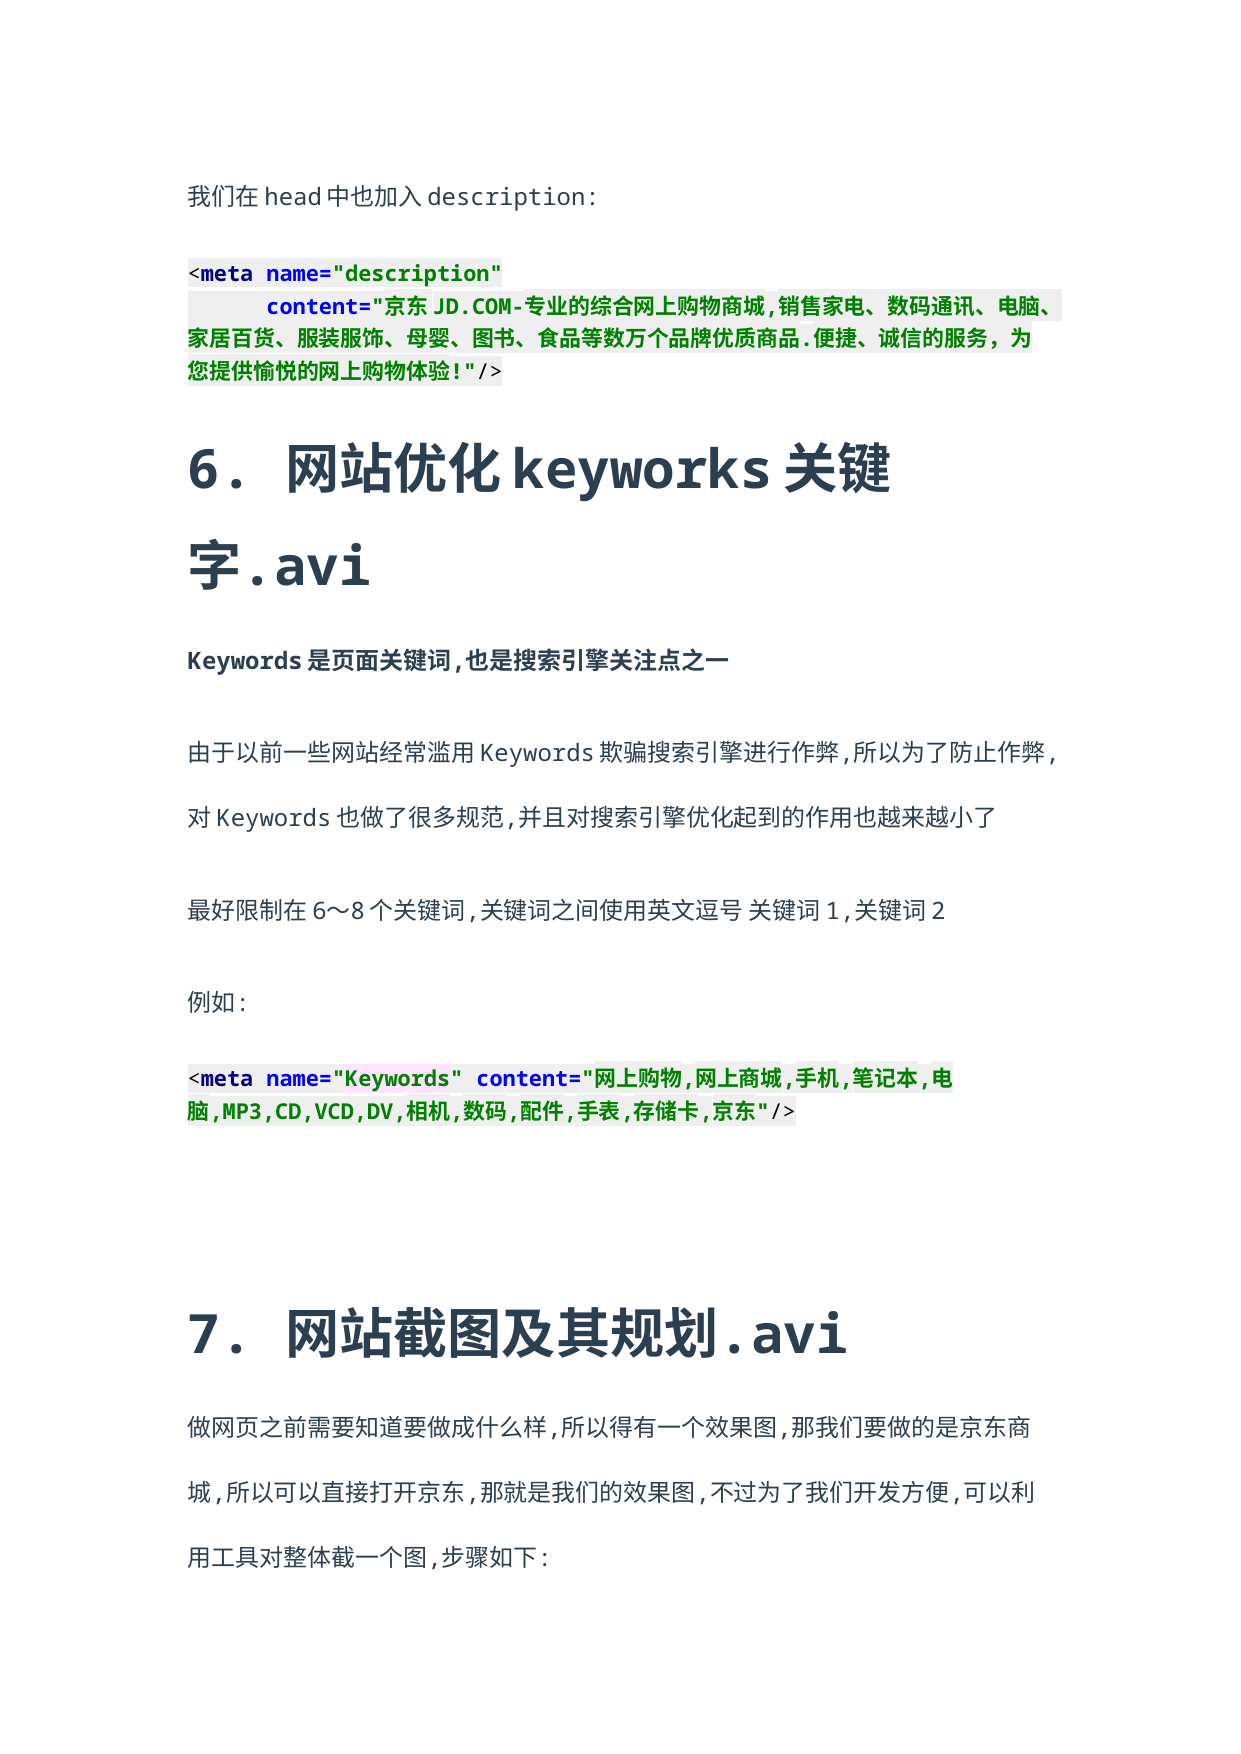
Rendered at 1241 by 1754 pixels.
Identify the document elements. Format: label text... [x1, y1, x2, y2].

text Keywords是页面关键词,也是搜索引擎关注点之一 [187, 626, 1053, 691]
text 我们在head中也加入description: [187, 162, 1053, 227]
text 6. 网站优化keyworks关键字.avi [187, 416, 1053, 611]
text <meta name="Keywords" content="网上购物,网上商城,手机,笔记本,电脑,MP3,CD,VCD,DV,相机,数码,配件,手表,存储卡,京东"/> [187, 1061, 1053, 1126]
text 例如: [187, 969, 1053, 1034]
text <meta name="description" content="京东JD.COM-专业的综合网上购物商城,销售家电、数码通讯、电脑、家居百货、服装服饰、母婴、图书、食品等数万个品牌优质商品.便捷、诚信的服务，为您提供愉悦的网上购物体验!"/> [187, 256, 1053, 386]
text 做网页之前需要知道要做成什么样,所以得有一个效果图,那我们要做的是京东商城,所以可以直接打开京东,那就是我们的效果图,不过为了我们开发方便,可以利用工具对整体截一个图,步骤如下: [187, 1394, 1053, 1589]
text 7. 网站截图及其规划.avi [187, 1281, 1053, 1379]
text 由于以前一些网站经常滥用Keywords欺骗搜索引擎进行作弊,所以为了防止作弊,对Keywords也做了很多规范,并且对搜索引擎优化起到的作用也越来越小了 [187, 719, 1053, 849]
text 最好限制在6～8个关键词,关键词之间使用英文逗号 关键词1,关键词2 [187, 876, 1053, 941]
